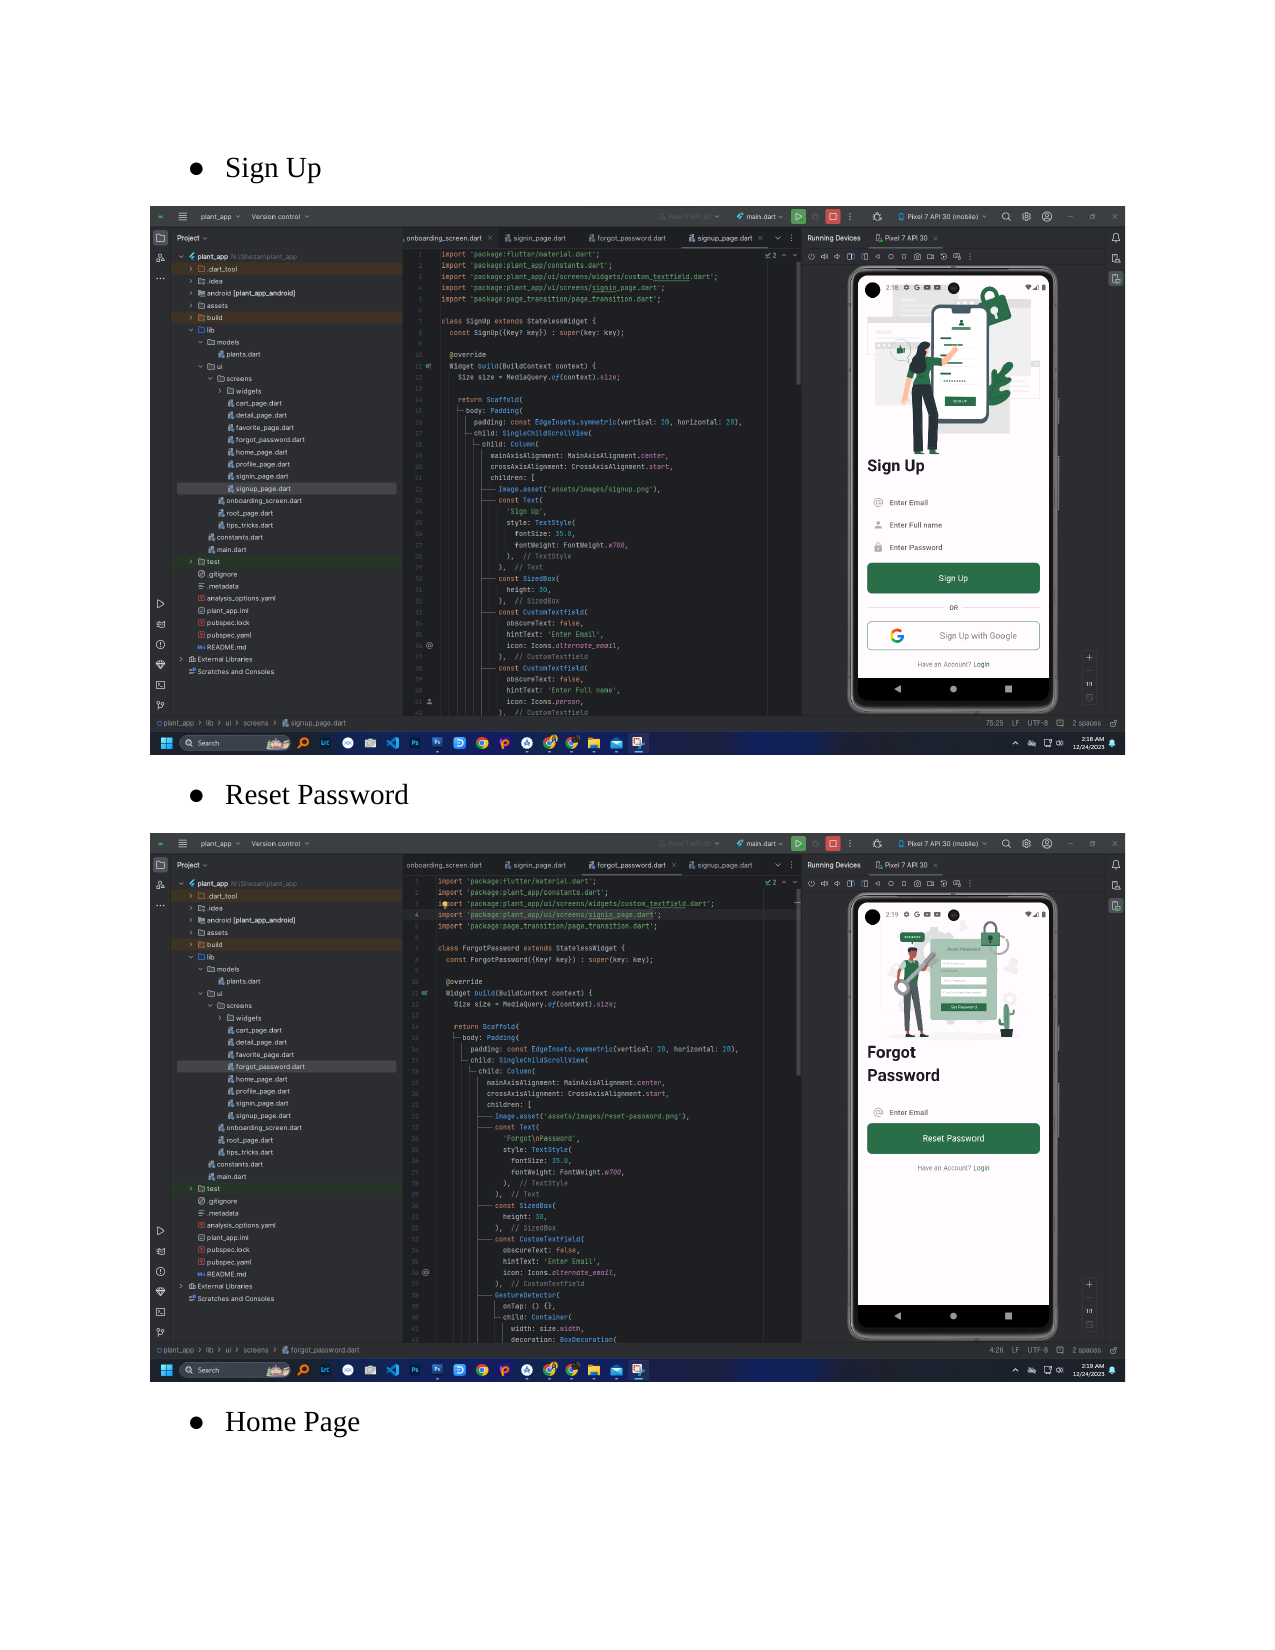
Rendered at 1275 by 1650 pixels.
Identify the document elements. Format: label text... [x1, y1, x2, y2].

picture [150, 206, 1125, 755]
list Reset Password [187, 777, 1125, 811]
picture [150, 833, 1125, 1382]
list Home Page [187, 1404, 1125, 1438]
list Sign Up [187, 150, 1125, 183]
